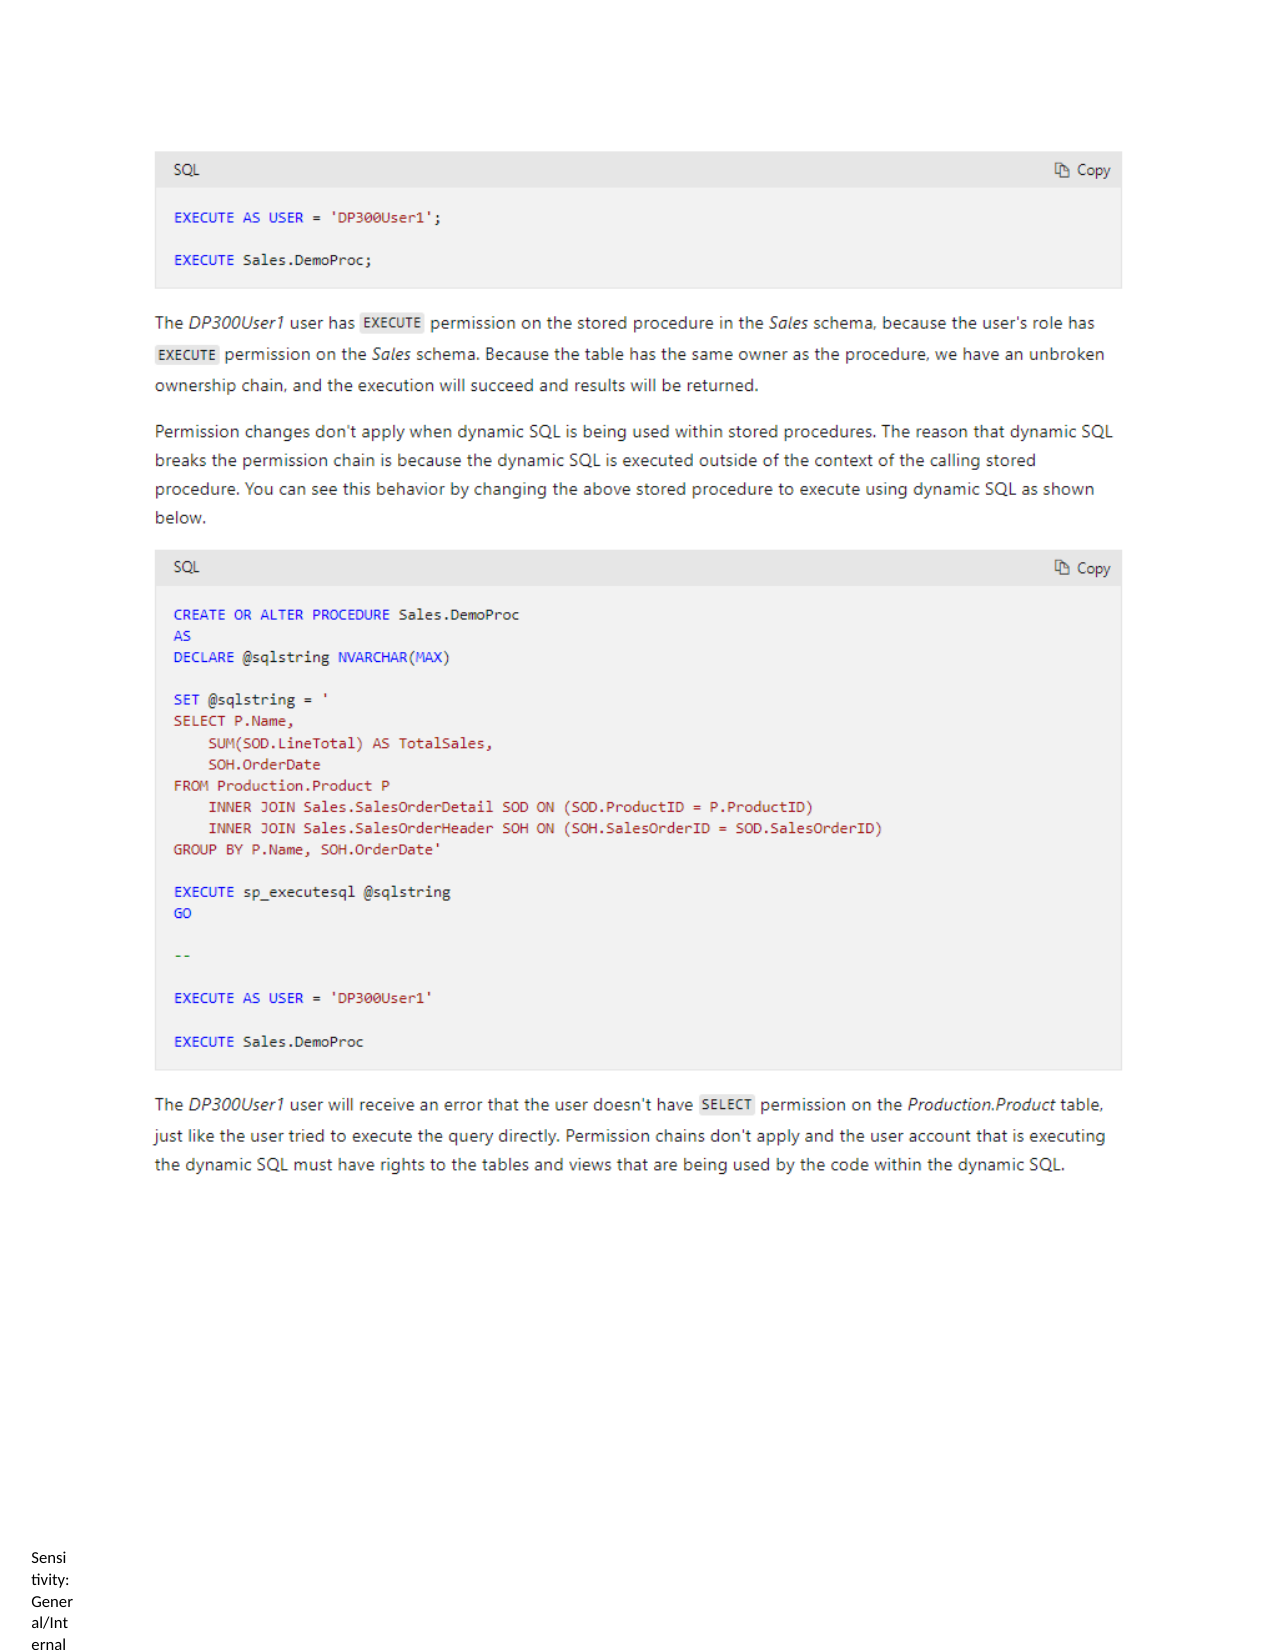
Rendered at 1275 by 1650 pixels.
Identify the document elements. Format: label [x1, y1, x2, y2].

picture [150, 150, 1125, 1183]
